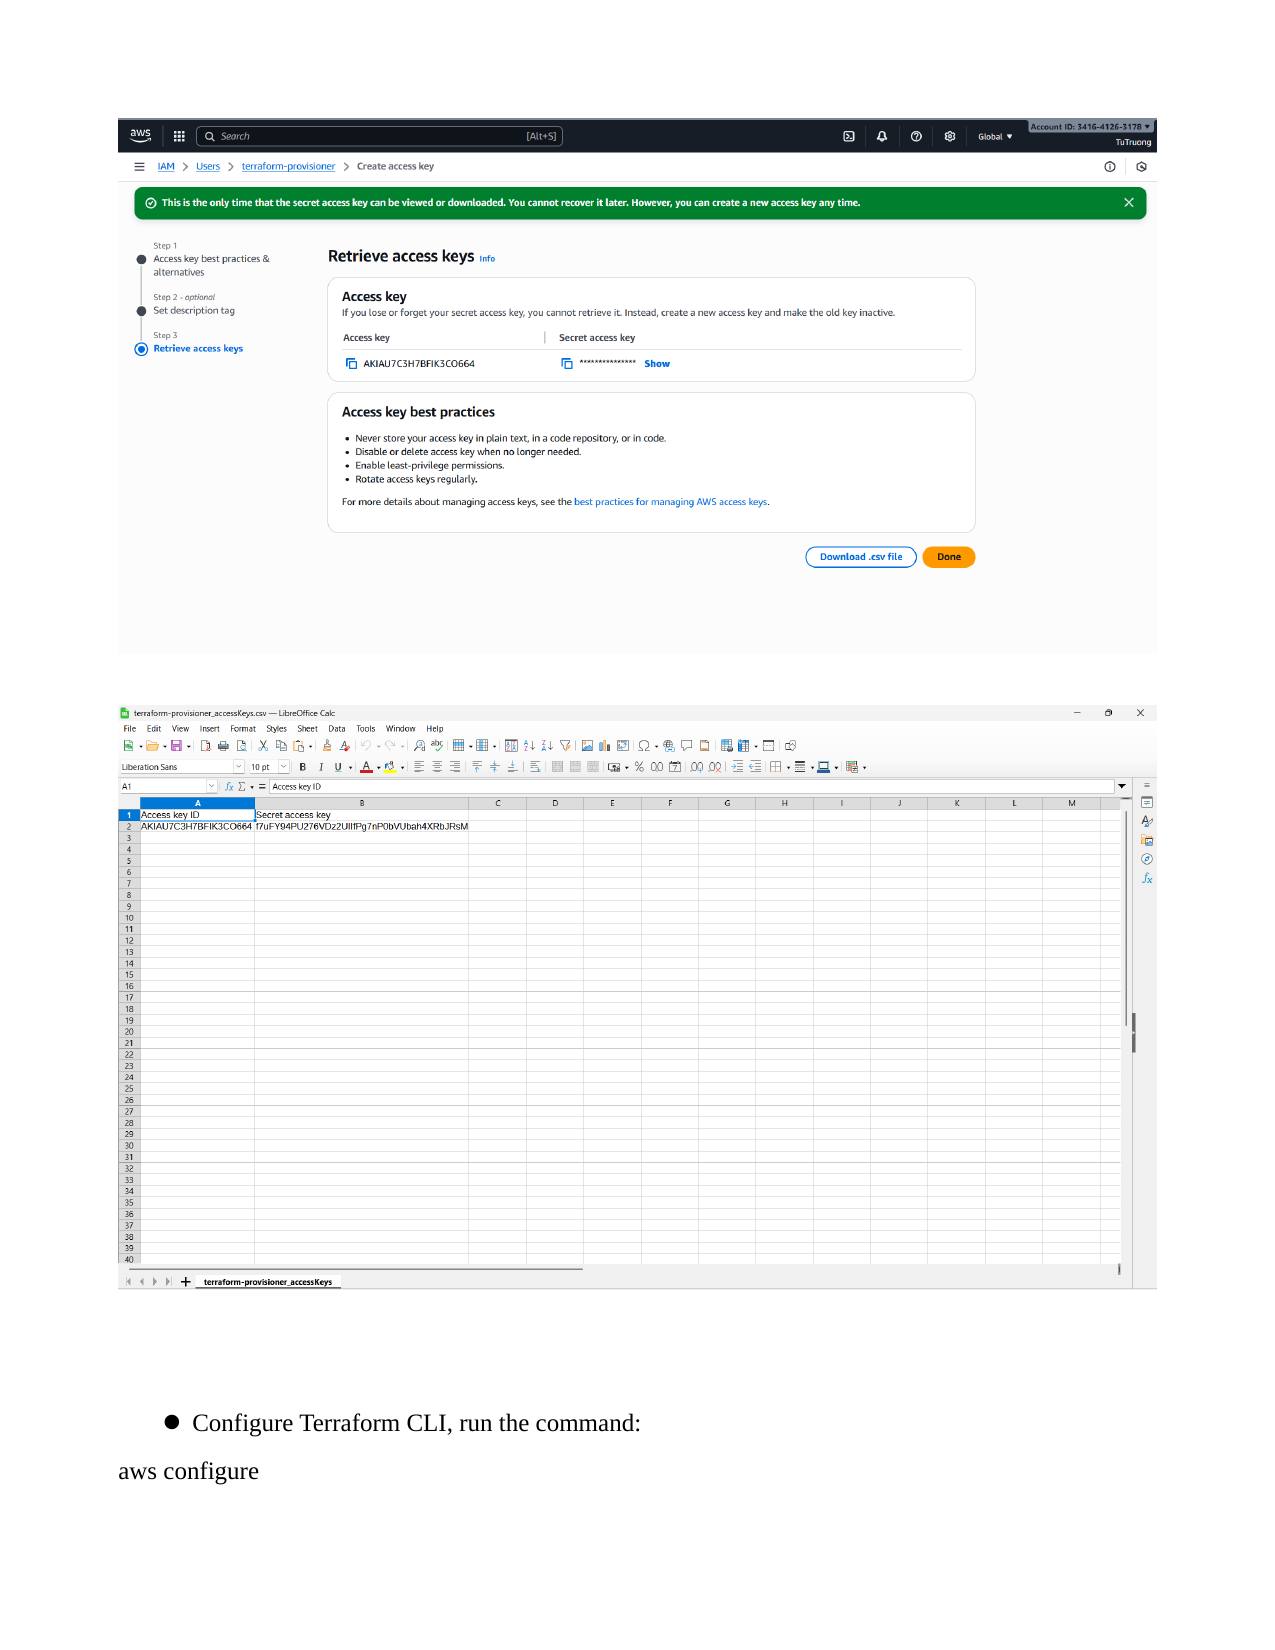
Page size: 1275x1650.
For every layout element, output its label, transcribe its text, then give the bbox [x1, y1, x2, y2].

picture [118, 705, 1157, 1290]
picture [118, 118, 1157, 654]
list aws configure [118, 1456, 1157, 1484]
list Configure Terraform CLI, run the command: [162, 1408, 1157, 1437]
